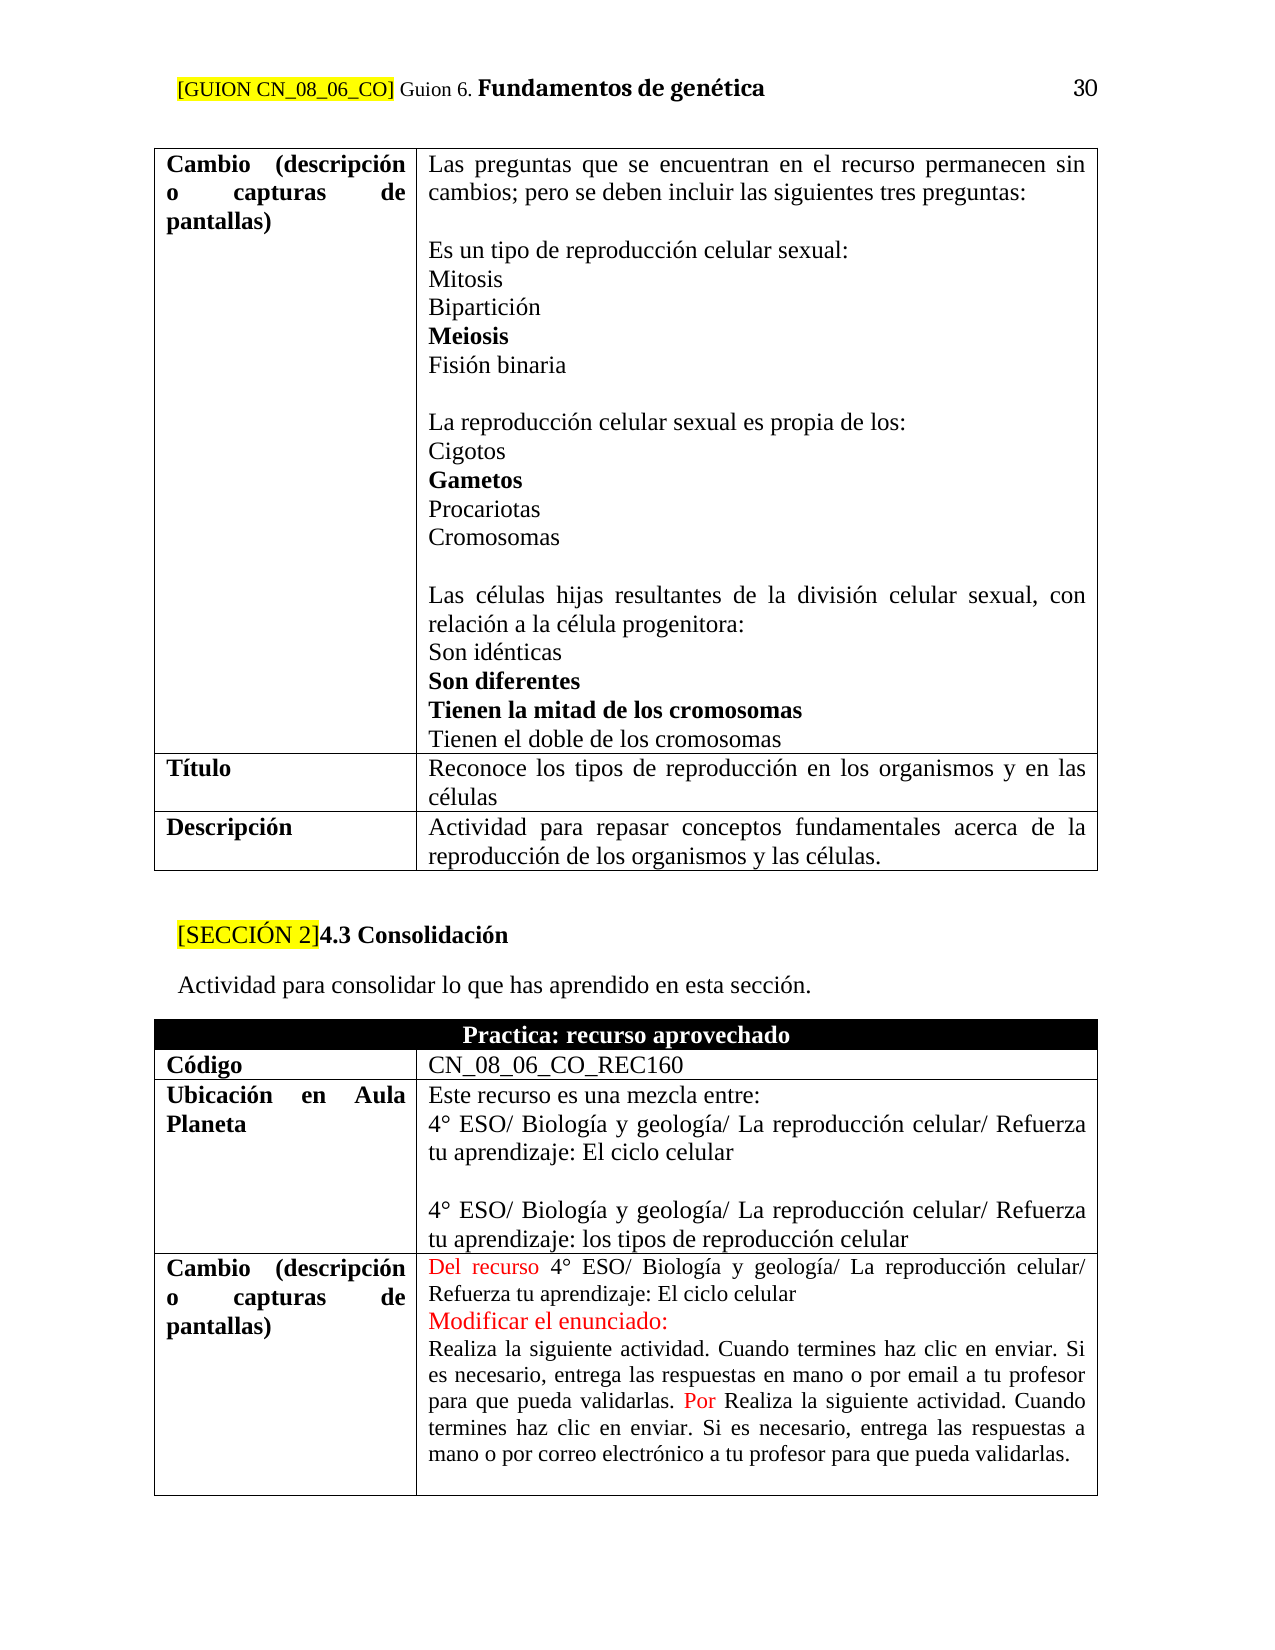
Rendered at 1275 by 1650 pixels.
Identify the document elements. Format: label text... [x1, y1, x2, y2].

table_cell Las preguntas que se encuentran en el recurso permanecen sin cambios; pero se deben incluir las siguientes tres preguntas: Es un tipo de reproducción celular sexual: Mitosis Bipartición Meiosis Fisión binaria La reproducción celular sexual es propia de los: Cigotos Gametos Procariotas Cromosomas Las células hijas resultantes de la división celular sexual, con relación a la célula progenitora: Son idénticas Son diferentes Tienen la mitad de los cromosomas Tienen el doble de los cromosomas [417, 149, 1097, 752]
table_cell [155, 1254, 416, 1495]
table_cell Título [155, 754, 416, 811]
text [SECCIÓN 2]4.3 Consolidación [319, 920, 1098, 949]
table_cell Ubicación en Aula Planeta [155, 1080, 416, 1252]
text Actividad para consolidar lo que has aprendido en esta sección. [177, 970, 1098, 998]
table_cell Este recurso es una mezcla entre: 4° ESO/ Biología y geología/ La reproducción celular/ Refuerza tu aprendizaje: El ciclo celular 4° ESO/ Biología y geología/ La reproducción celular/ Refuerza tu aprendizaje: los tipos de reproducción celular [417, 1080, 1097, 1252]
table_cell CN_08_06_CO_REC160 [417, 1050, 1097, 1079]
table_cell Código [155, 1050, 416, 1079]
table_cell Descripción [155, 812, 416, 869]
table_header Practica: recurso aprovechado [155, 1020, 1097, 1049]
table_cell Reconoce los tipos de reproducción en los organismos y en las células [417, 754, 1097, 811]
table_cell Cambio (descripción o capturas de pantallas) [155, 149, 416, 752]
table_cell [417, 1254, 1097, 1495]
table_cell Actividad para repasar conceptos fundamentales acerca de la reproducción de los organismos y las células. [417, 812, 1097, 869]
